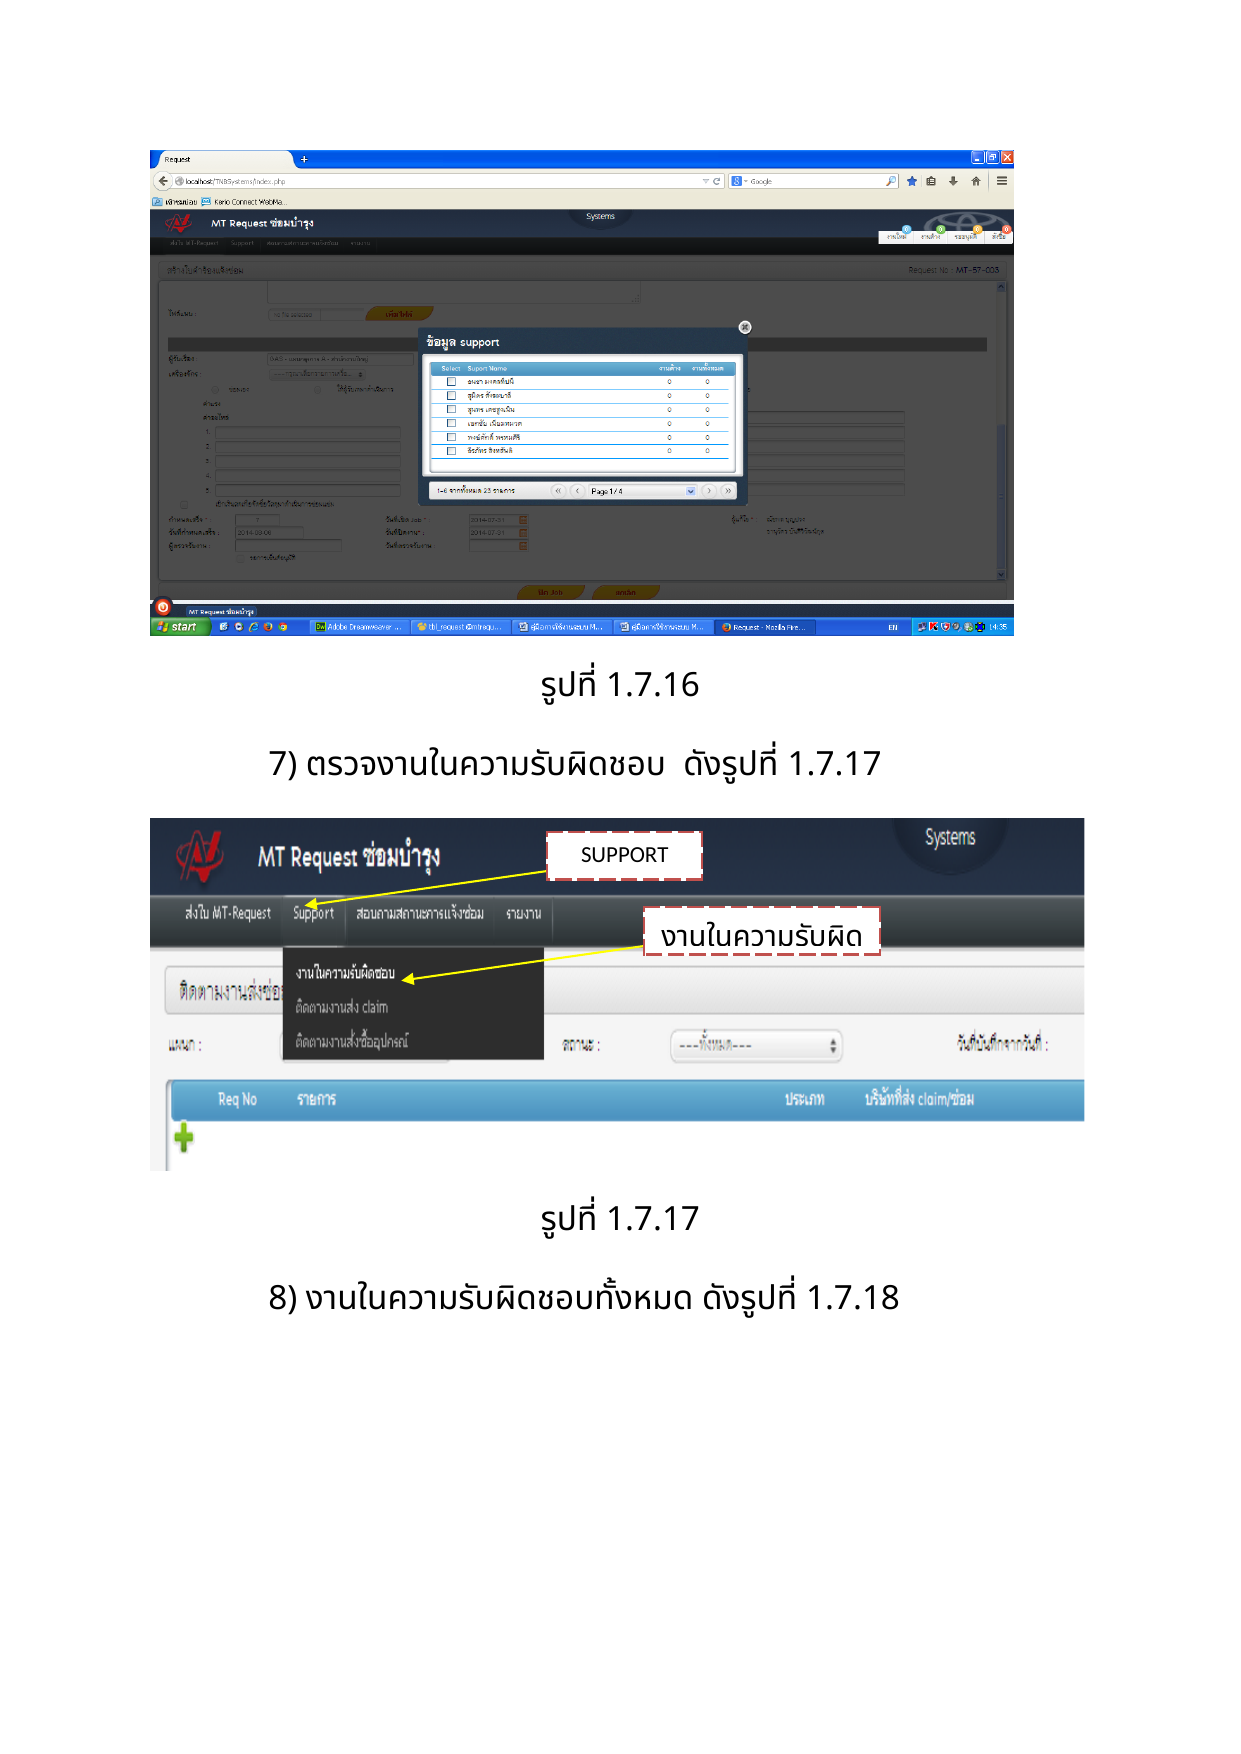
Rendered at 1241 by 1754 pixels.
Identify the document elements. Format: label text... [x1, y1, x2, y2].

text รูปที่ 1.7.16 [150, 661, 1090, 711]
text รูปที่ 1.7.17 [150, 1195, 1090, 1246]
picture [150, 150, 1014, 636]
list งานในความรับผิดชอบทั้งหมด ดังรูปที่ 1.7.18 [268, 1274, 1090, 1325]
picture [150, 818, 1085, 1171]
list ตรวจงานในความรับผิดชอบ ดังรูปที่ 1.7.17 [268, 740, 1090, 790]
